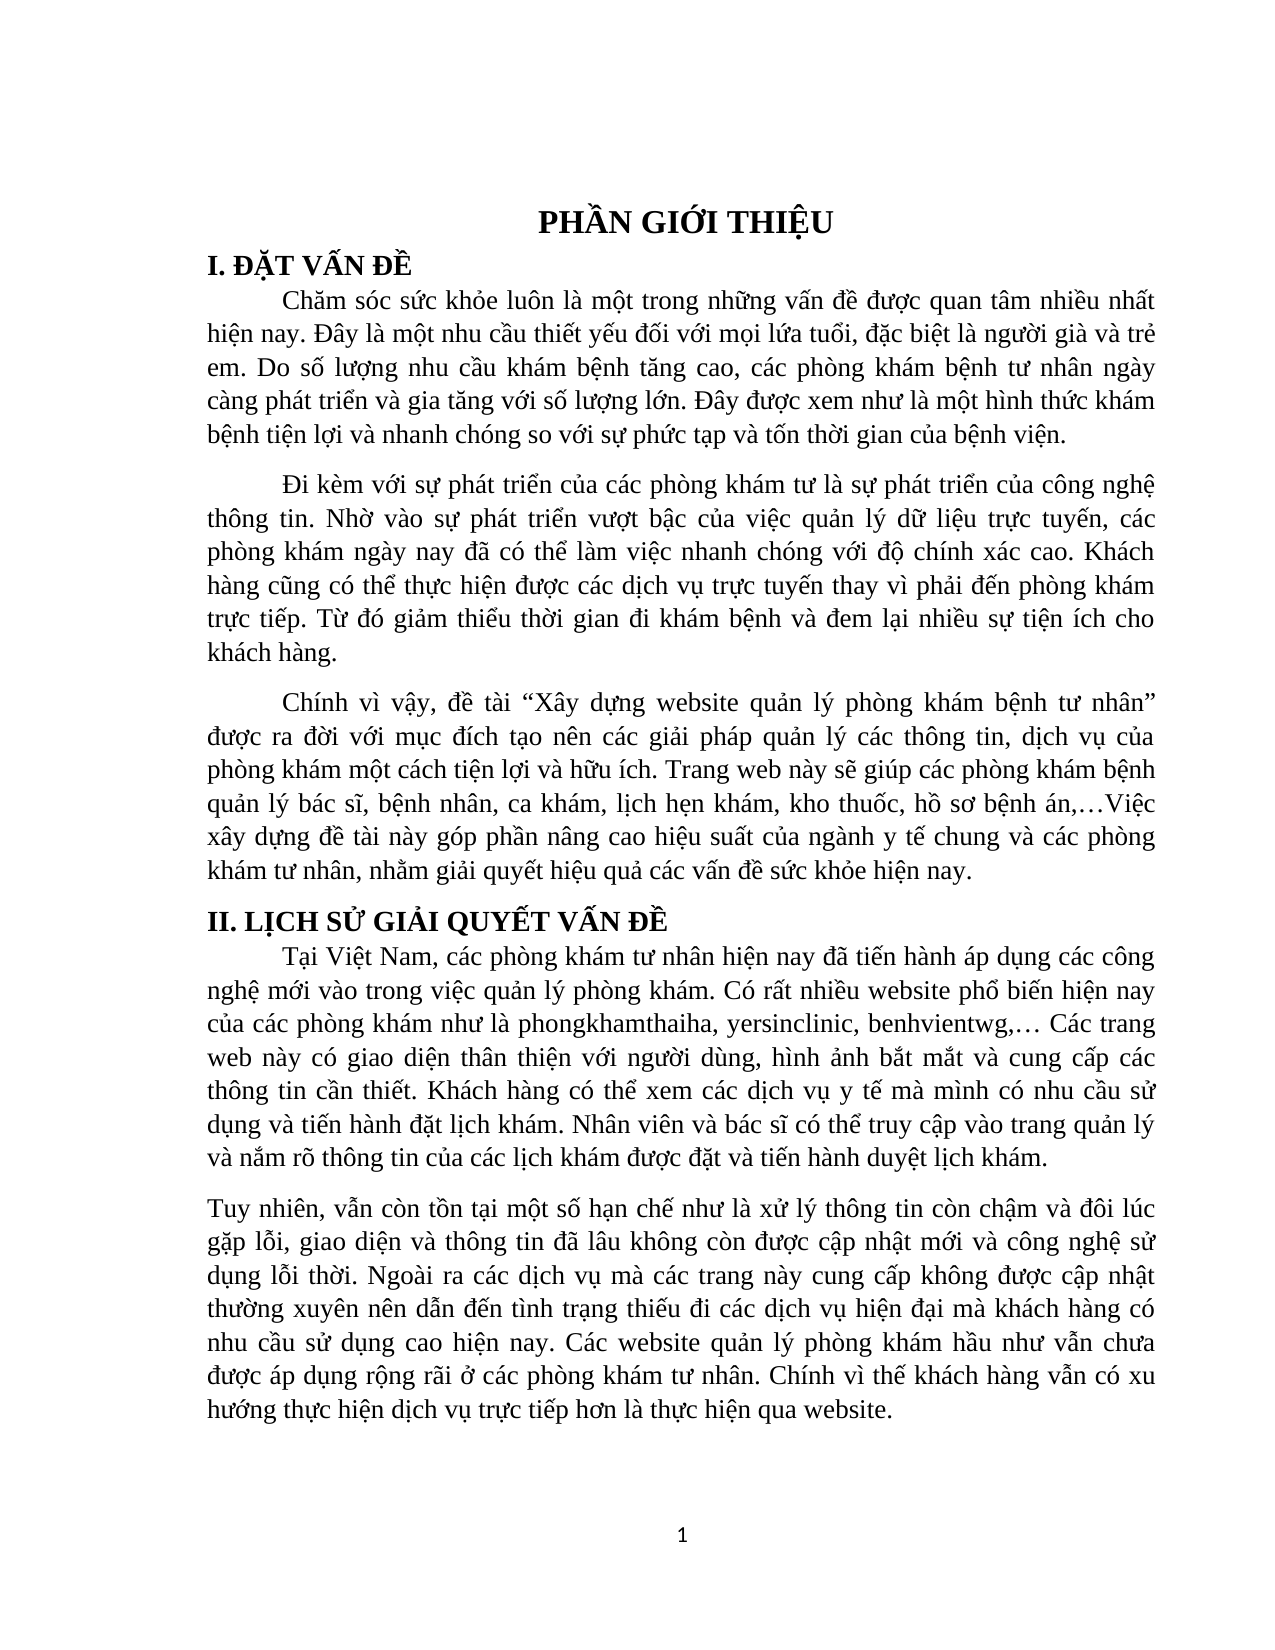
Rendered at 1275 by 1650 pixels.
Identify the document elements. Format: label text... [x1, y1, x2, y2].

subtitle II. LỊCH SỬ GIẢI QUYẾT VẤN ĐỀ [207, 904, 1157, 938]
subtitle I. ĐẶT VẤN ĐỀ [207, 248, 1157, 281]
text Đi kèm với sự phát triển của các phòng khám tư là sự phát triển của công nghệ thông tin. Nhờ vào sự phát triển vượt bậc của việc quản lý dữ liệu trực tuyến, các phòng khám ngày nay đã có thể làm việc nhanh chóng với độ chính xác cao. Khách hàng cũng có thể thực hiện được các dịch vụ trực tuyến thay vì phải đến phòng khám trực tiếp. Từ đó giảm thiểu thời gian đi khám bệnh và đem lại nhiều sự tiện ích cho khách hàng. [207, 468, 1157, 667]
text Tuy nhiên, vẫn còn tồn tại một số hạn chế như là xử lý thông tin còn chậm và đôi lúc gặp lỗi, giao diện và thông tin đã lâu không còn được cập nhật mới và công nghệ sử dụng lỗi thời. Ngoài ra các dịch vụ mà các trang này cung cấp không được cập nhật thường xuyên nên dẫn đến tình trạng thiếu đi các dịch vụ hiện đại mà khách hàng có nhu cầu sử dụng cao hiện nay. Các website quản lý phòng khám hầu như vẫn chưa được áp dụng rộng rãi ở các phòng khám tư nhân. Chính vì thế khách hàng vẫn có xu hướng thực hiện dịch vụ trực tiếp hơn là thực hiện qua website. [207, 1192, 1157, 1424]
subtitle PHẦN GIỚI THIỆU [207, 202, 1157, 241]
text Chính vì vậy, đề tài “Xây dựng website quản lý phòng khám bệnh tư nhân” được ra đời với mục đích tạo nên các giải pháp quản lý các thông tin, dịch vụ của phòng khám một cách tiện lợi và hữu ích. Trang web này sẽ giúp các phòng khám bệnh quản lý bác sĩ, bệnh nhân, ca khám, lịch hẹn khám, kho thuốc, hồ sơ bệnh án,…Việc xây dựng đề tài này góp phần nâng cao hiệu suất của ngành y tế chung và các phòng khám tư nhân, nhằm giải quyết hiệu quả các vấn đề sức khỏe hiện nay. [207, 686, 1157, 885]
text Tại Việt Nam, các phòng khám tư nhân hiện nay đã tiến hành áp dụng các công nghệ mới vào trong việc quản lý phòng khám. Có rất nhiều website phổ biến hiện nay của các phòng khám như là phongkhamthaiha, yersinclinic, benhvientwg,… Các trang web này có giao diện thân thiện với người dùng, hình ảnh bắt mắt và cung cấp các thông tin cần thiết. Khách hàng có thể xem các dịch vụ y tế mà mình có nhu cầu sử dụng và tiến hành đặt lịch khám. Nhân viên và bác sĩ có thể truy cập vào trang quản lý và nắm rõ thông tin của các lịch khám được đặt và tiến hành duyệt lịch khám. [207, 940, 1157, 1173]
text Chăm sóc sức khỏe luôn là một trong những vấn đề được quan tâm nhiều nhất hiện nay. Đây là một nhu cầu thiết yếu đối với mọi lứa tuổi, đặc biệt là người già và trẻ em. Do số lượng nhu cầu khám bệnh tăng cao, các phòng khám bệnh tư nhân ngày càng phát triển và gia tăng với số lượng lớn. Đây được xem như là một hình thức khám bệnh tiện lợi và nhanh chóng so với sự phức tạp và tốn thời gian của bệnh viện. [207, 284, 1157, 449]
